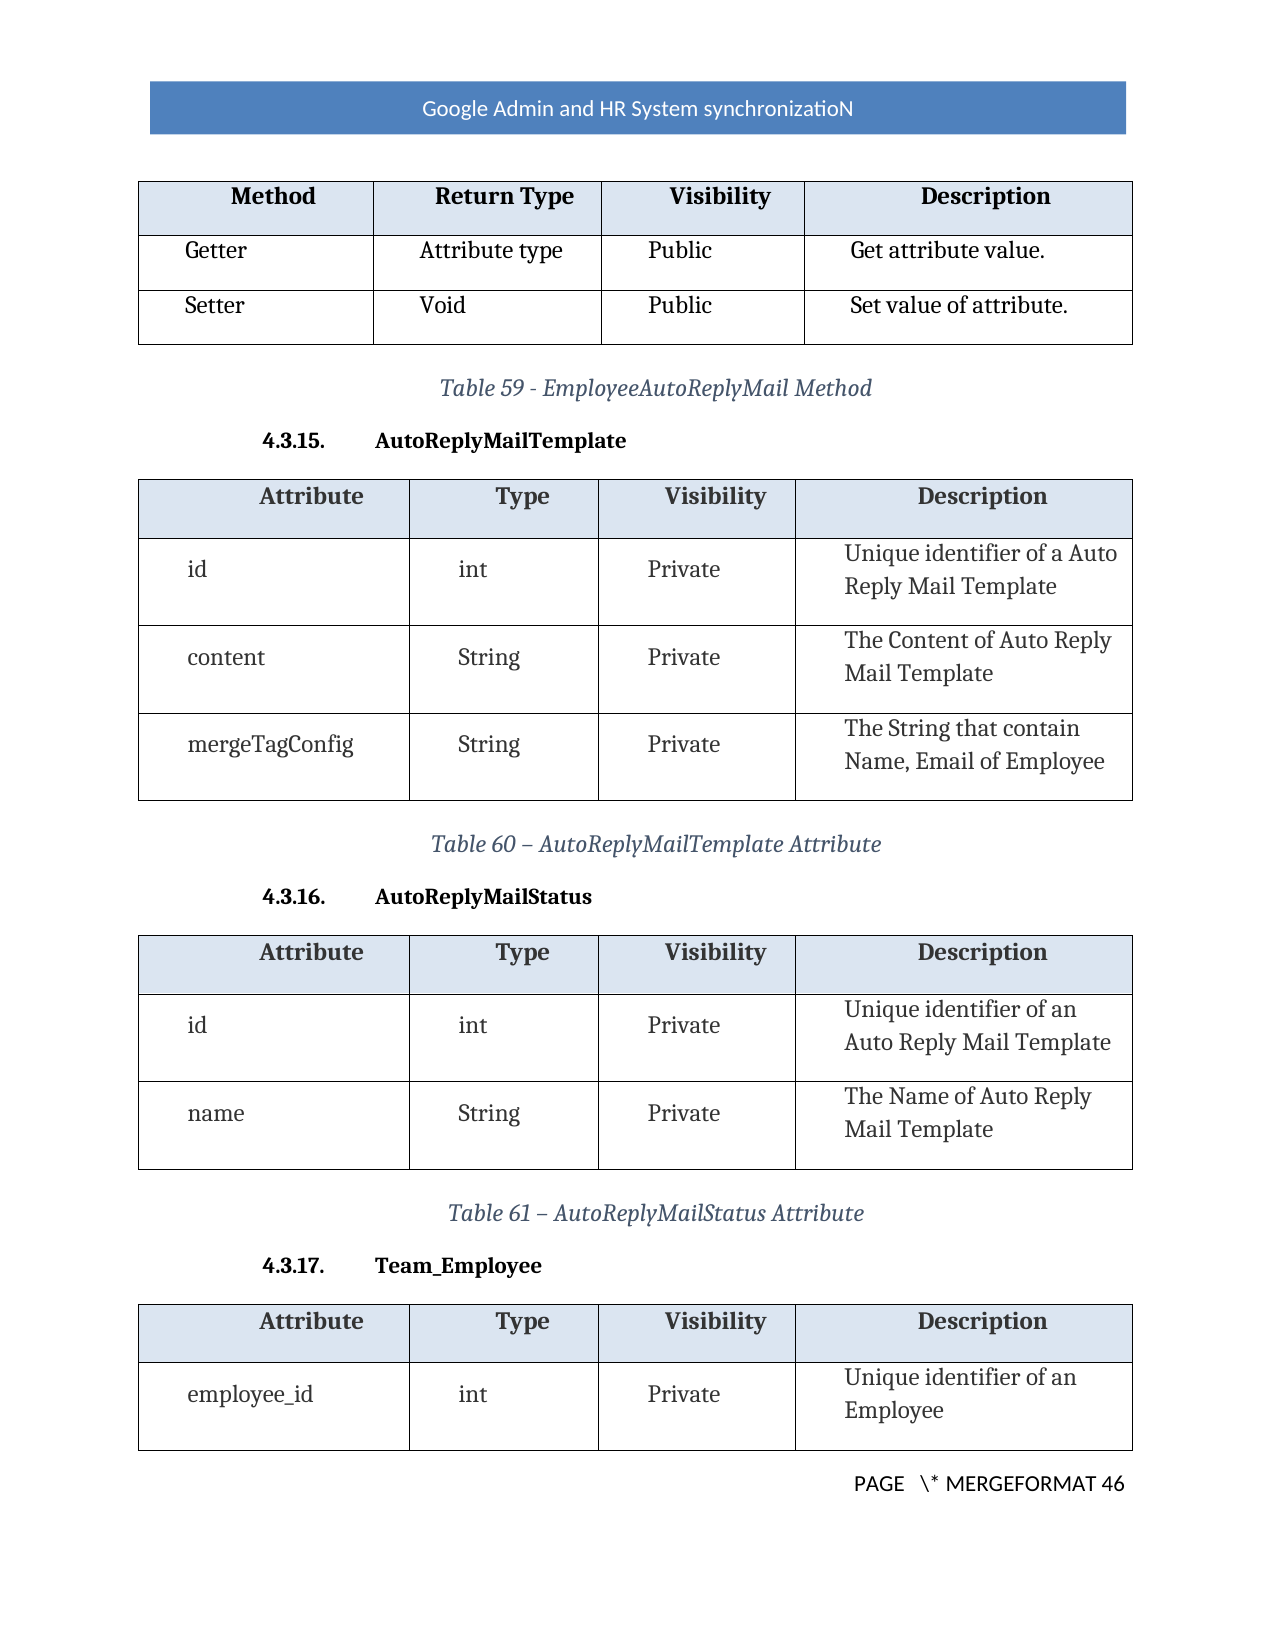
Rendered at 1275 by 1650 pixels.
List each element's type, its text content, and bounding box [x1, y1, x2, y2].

table_cell int [410, 995, 598, 1081]
table_cell Private [599, 626, 795, 713]
table_header Type [410, 1305, 598, 1362]
table_cell Unique identifier of an Auto Reply Mail Template [796, 995, 1132, 1081]
table_cell content [139, 626, 409, 713]
table_header Description [796, 936, 1132, 993]
table_cell String [410, 1082, 598, 1168]
table_cell id [139, 539, 409, 625]
table_cell Private [599, 995, 795, 1081]
table_header Visibility [599, 1305, 795, 1362]
table_cell name [139, 1082, 409, 1168]
table_cell Private [599, 1363, 795, 1449]
table_header Visibility [599, 480, 795, 538]
table_header Attribute [139, 480, 409, 538]
table_cell id [139, 995, 409, 1081]
table_cell mergeTagConfig [139, 714, 409, 800]
table_cell Private [599, 539, 795, 625]
table_cell Attribute type [374, 236, 601, 290]
table_header Description [796, 1305, 1132, 1362]
table_cell Void [374, 291, 601, 344]
table_cell The Content of Auto Reply Mail Template [796, 626, 1132, 713]
table_cell String [410, 714, 598, 800]
table_cell Unique identifier of an Employee [796, 1363, 1132, 1449]
table_cell The String that contain Name, Email of Employee [796, 714, 1132, 800]
table_cell The Name of Auto Reply Mail Template [796, 1082, 1132, 1168]
table_cell Get attribute value. [805, 236, 1132, 290]
table_cell Getter [139, 236, 373, 290]
table_header Type [410, 480, 598, 538]
table_cell Private [599, 1082, 795, 1168]
table_cell Set value of attribute. [805, 291, 1132, 344]
table_header Visibility [599, 936, 795, 993]
subtitle AutoReplyMailStatus [262, 884, 1125, 911]
table_header Method [139, 182, 373, 235]
table_cell employee_id [139, 1363, 409, 1449]
table_cell Public [602, 291, 804, 344]
table_cell Setter [139, 291, 373, 344]
table_header Type [410, 936, 598, 993]
table_cell int [410, 539, 598, 625]
table_header Description [796, 480, 1132, 538]
subtitle Team_Employee [262, 1253, 1125, 1279]
table_cell Private [599, 714, 795, 800]
table_cell int [410, 1363, 598, 1449]
table_cell Public [602, 236, 804, 290]
table_header Description [805, 182, 1132, 235]
table_header Attribute [139, 936, 409, 993]
table_cell String [410, 626, 598, 713]
table_header Visibility [602, 182, 804, 235]
table_header Attribute [139, 1305, 409, 1362]
table_cell Unique identifier of a Auto Reply Mail Template [796, 539, 1132, 625]
subtitle AutoReplyMailTemplate [262, 428, 1125, 454]
table_header Return Type [374, 182, 601, 235]
